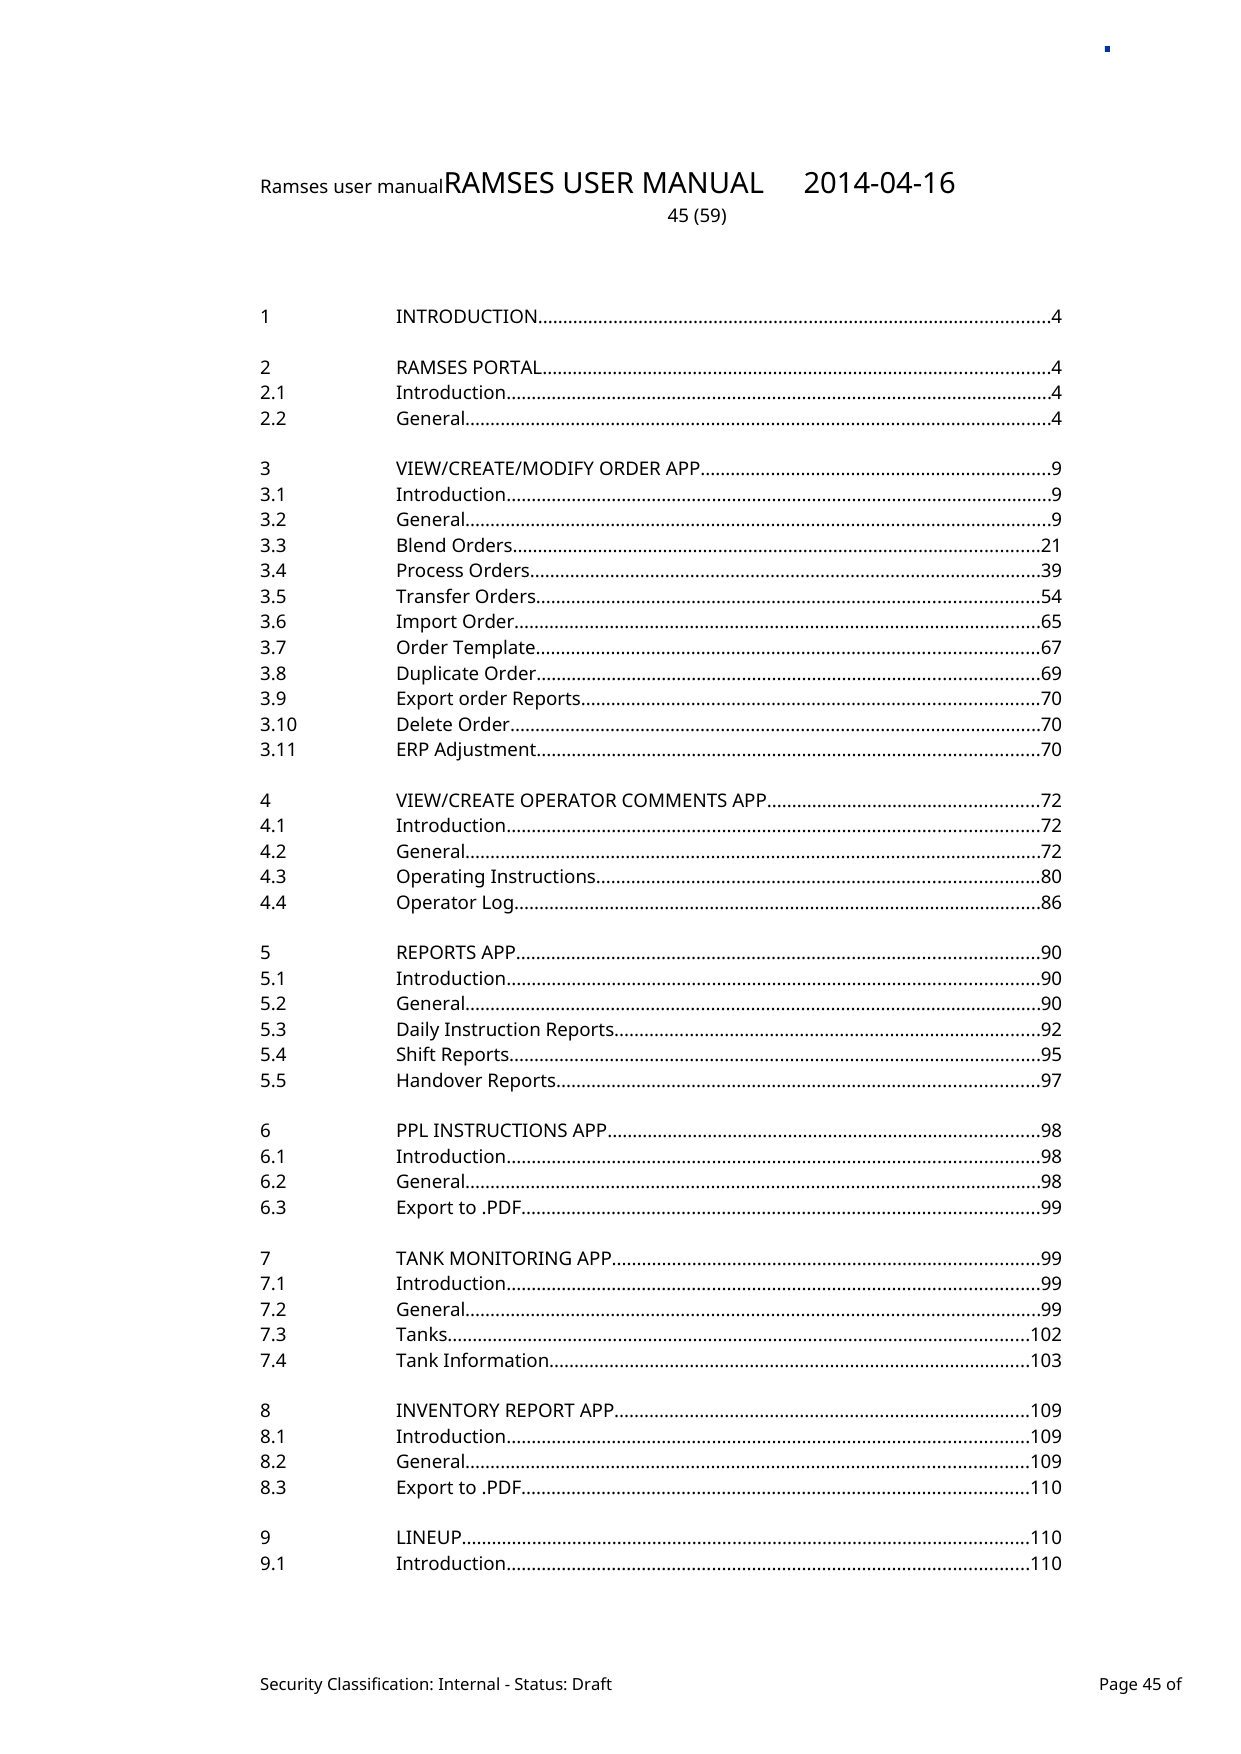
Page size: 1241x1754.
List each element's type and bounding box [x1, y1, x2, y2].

picture [1104, 46, 1194, 136]
